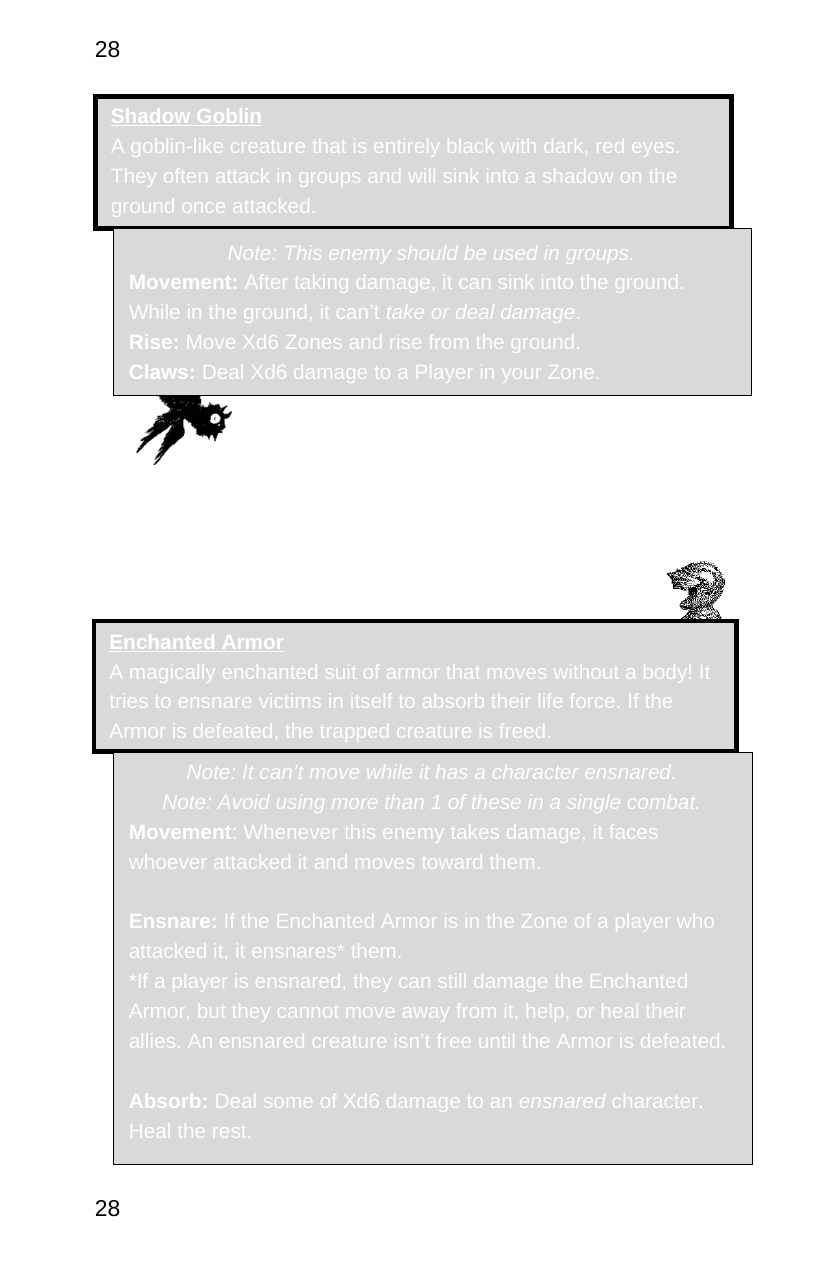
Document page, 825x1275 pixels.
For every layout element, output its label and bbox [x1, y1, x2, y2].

picture [114, 396, 231, 465]
picture [665, 561, 728, 619]
